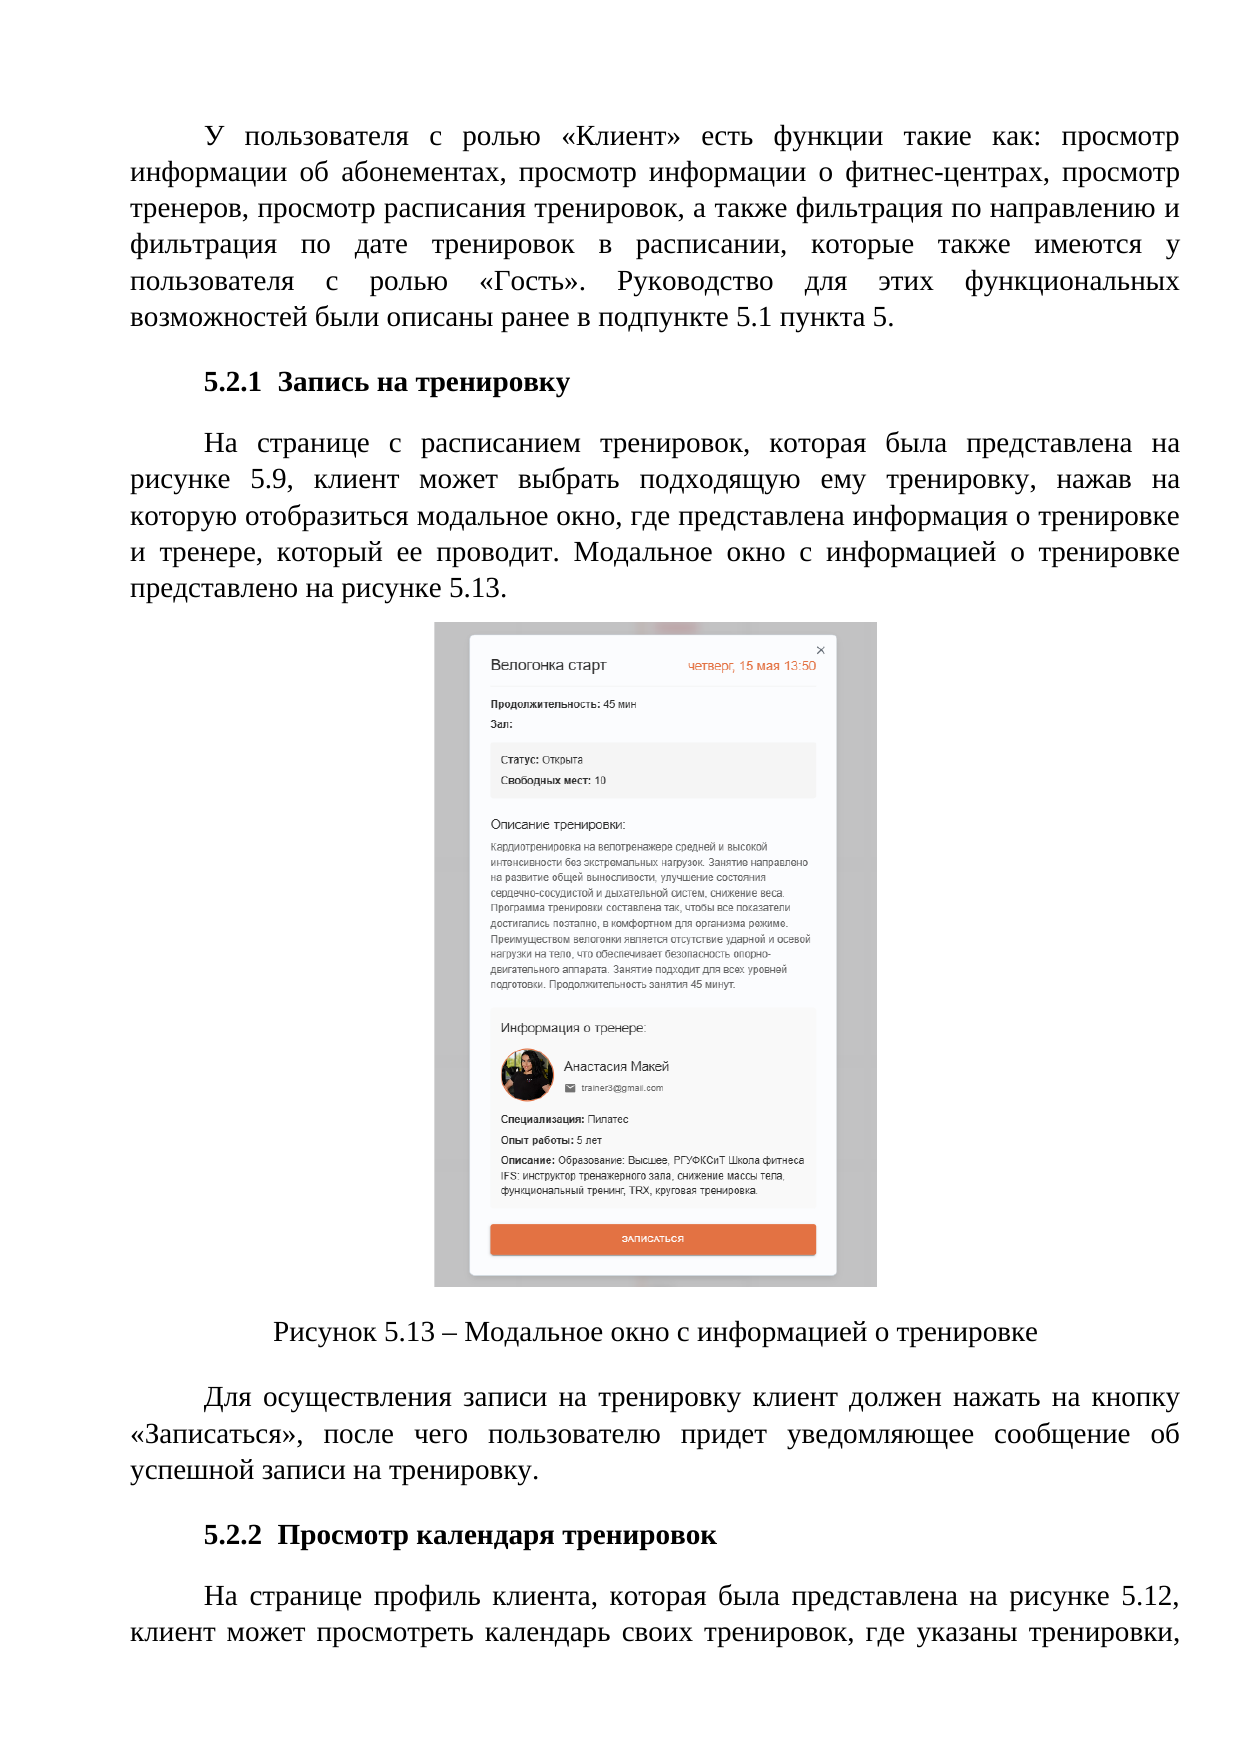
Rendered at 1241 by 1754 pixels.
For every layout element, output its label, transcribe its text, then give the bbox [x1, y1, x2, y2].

text На странице с расписанием тренировок, которая была представлена на рисунке 5.9, клиент может выбрать подходящую ему тренировку, нажав на которую отобразиться модальное окно, где представлена информация о тренировке и тренере, который ее проводит. Модальное окно с информацией о тренировке представлено на рисунке 5.13. [130, 425, 1181, 603]
text Для осуществления записи на тренировку клиент должен нажать на кнопку «Записаться», после чего пользователю придет уведомляющее сообщение об успешной записи на тренировку. [130, 1379, 1181, 1485]
text У пользователя с ролью «Клиент» есть функции такие как: просмотр информации об абонементах, просмотр информации о фитнес-центрах, просмотр тренеров, просмотр расписания тренировок, а также фильтрация по направлению и фильтрация по дате тренировок в расписании, которые также имеются у пользователя с ролью «Гость». Руководство для этих функциональных возможностей были описаны ранее в подпункте 5.1 пункта 5. [130, 118, 1181, 332]
picture [434, 622, 877, 1287]
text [130, 1578, 1181, 1648]
subtitle 5.2.1 Запись на тренировку [204, 364, 1181, 398]
text Рисунок 5.13 – Модальное окно с информацией о тренировке [130, 1314, 1181, 1348]
subtitle 5.2.2 Просмотр календаря тренировок [204, 1517, 1181, 1551]
